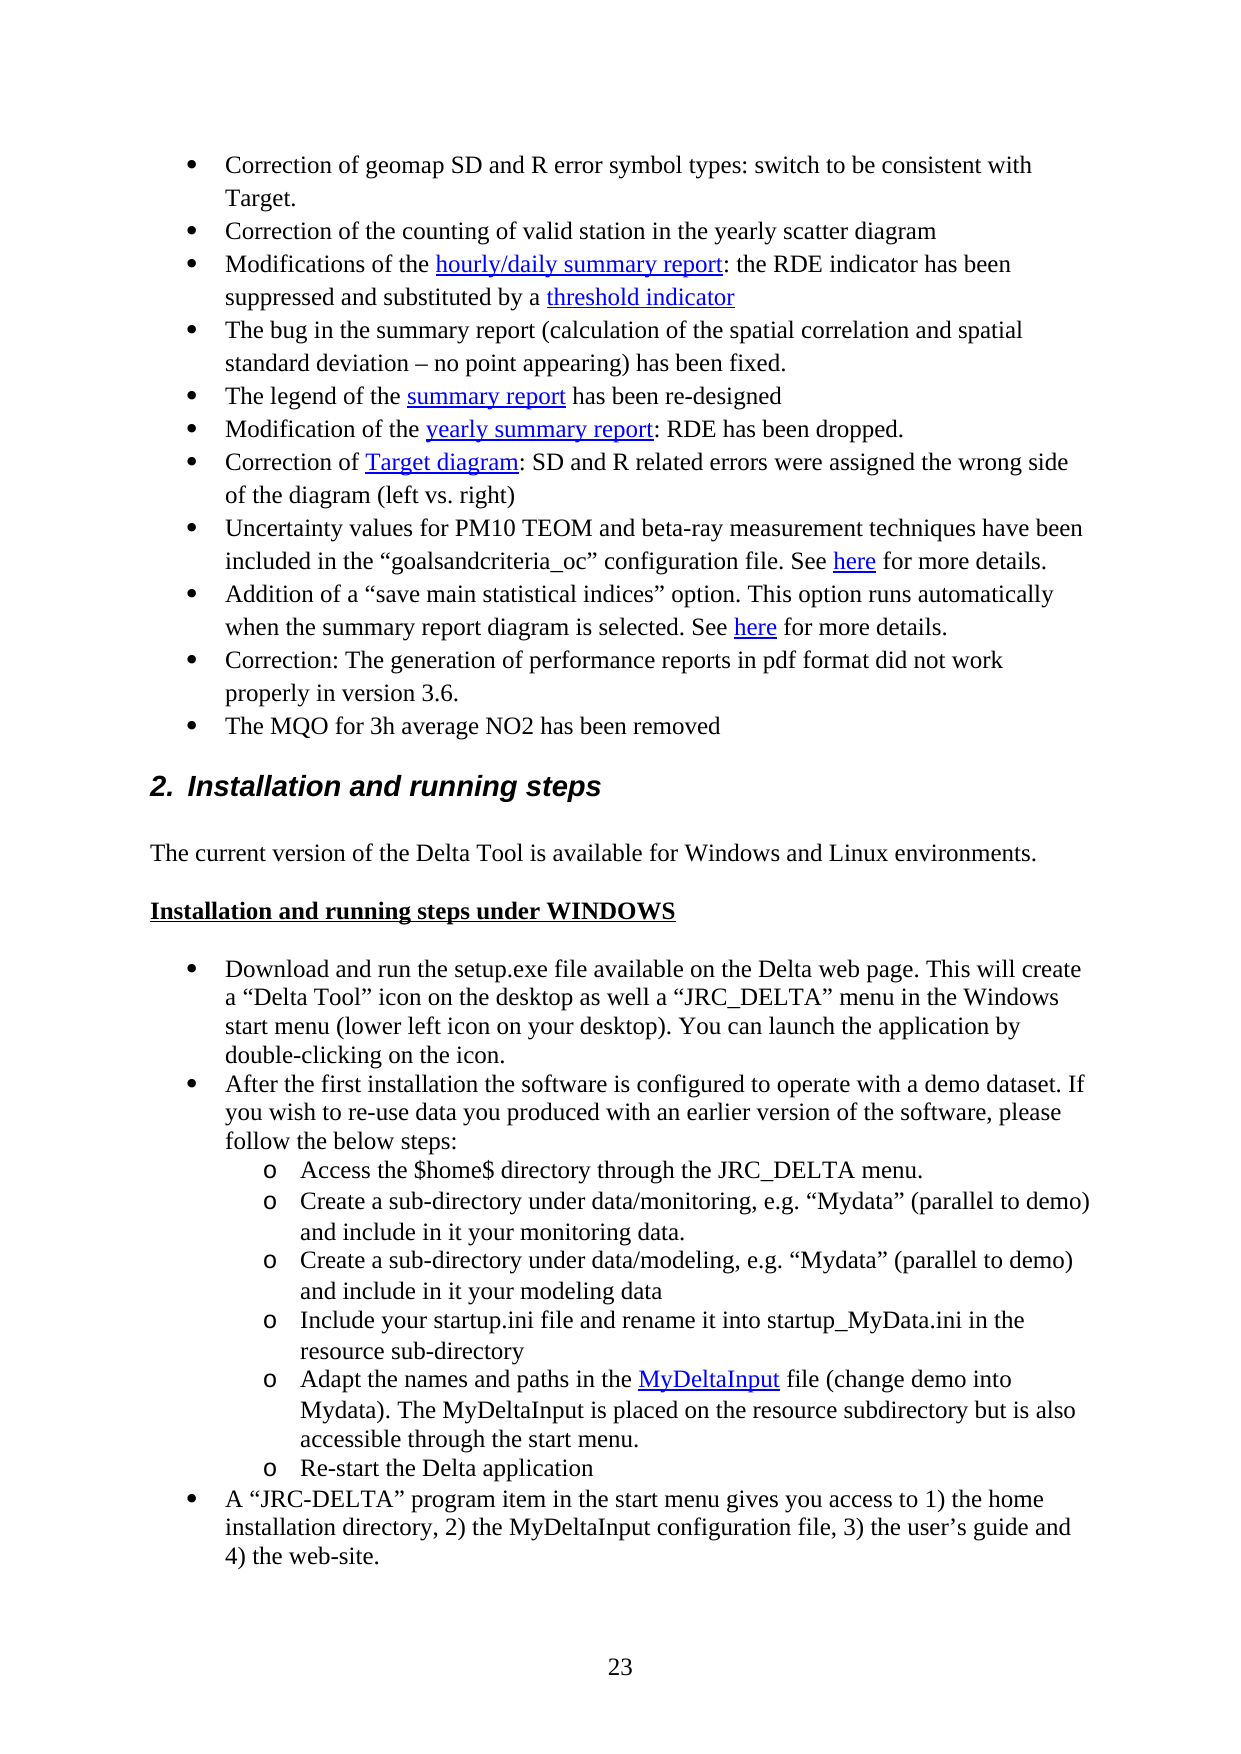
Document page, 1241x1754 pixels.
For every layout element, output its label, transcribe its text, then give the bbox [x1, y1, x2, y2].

list The MQO for 3h average NO2 has been removed [187, 711, 1090, 740]
list Correction of geomap SD and R error symbol types: switch to be consistent with Target. [187, 150, 1090, 212]
list Modifications of the hourly/daily summary report: the RDE indicator has been suppressed and substituted by a threshold indicator [187, 249, 1090, 311]
list Include your startup.ini file and rename it into startup_MyData.ini in the resource sub-directory [262, 1451, 1090, 1510]
list After the first installation the software is configured to operate with a demo dataset. If you wish to re-use data you produced with an earlier version of the software, please follow the below steps: [187, 1098, 1090, 1184]
list Download and run the setup.exe file available on the Delta web page. This will create a “Delta Tool” icon on the desktop as well a “JRC_DELTA” menu in the Windows start menu (lower left icon on your desktop). You can launch the application by double-clicking on the icon. [187, 954, 1090, 1069]
list Correction: The generation of performance reports in pdf format did not work properly in version 3.6. [187, 645, 1090, 707]
text Installation and running steps under WINDOWS [150, 896, 1090, 924]
list The legend of the summary report has been re-designed [187, 381, 1090, 410]
text The current version of the Delta Tool is available for Windows and Linux environments. [150, 838, 1090, 867]
list The bug in the summary report (calculation of the spatial correlation and spatial standard deviation – no point appearing) has been fixed. [187, 315, 1090, 377]
list Modification of the yearly summary report: RDE has been dropped. [187, 414, 1090, 443]
list Correction of Target diagram: SD and R related errors were assigned the wrong side of the diagram (left vs. right) [187, 447, 1090, 509]
list Create a sub-directory under data/modeling, e.g. “Mydata” (parallel to demo) and include in it your modeling data [262, 1362, 1090, 1422]
list Access the $home$ directory through the JRC_DELTA menu. [262, 1213, 1090, 1244]
list Uncertainty values for PM10 TEOM and beta-ray measurement techniques have been included in the “goalsandcriteria_oc” configuration file. See here for more details. [187, 513, 1090, 575]
list Create a sub-directory under data/monitoring, e.g. “Mydata” (parallel to demo) and include in it your monitoring data. [262, 1273, 1090, 1333]
subtitle Installation and running steps [150, 769, 1090, 803]
list Correction of the counting of valid station in the yearly scatter diagram [187, 216, 1090, 245]
list Addition of a “save main statistical indices” option. This option runs automatically when the summary report diagram is selected. See here for more details. [187, 579, 1090, 641]
